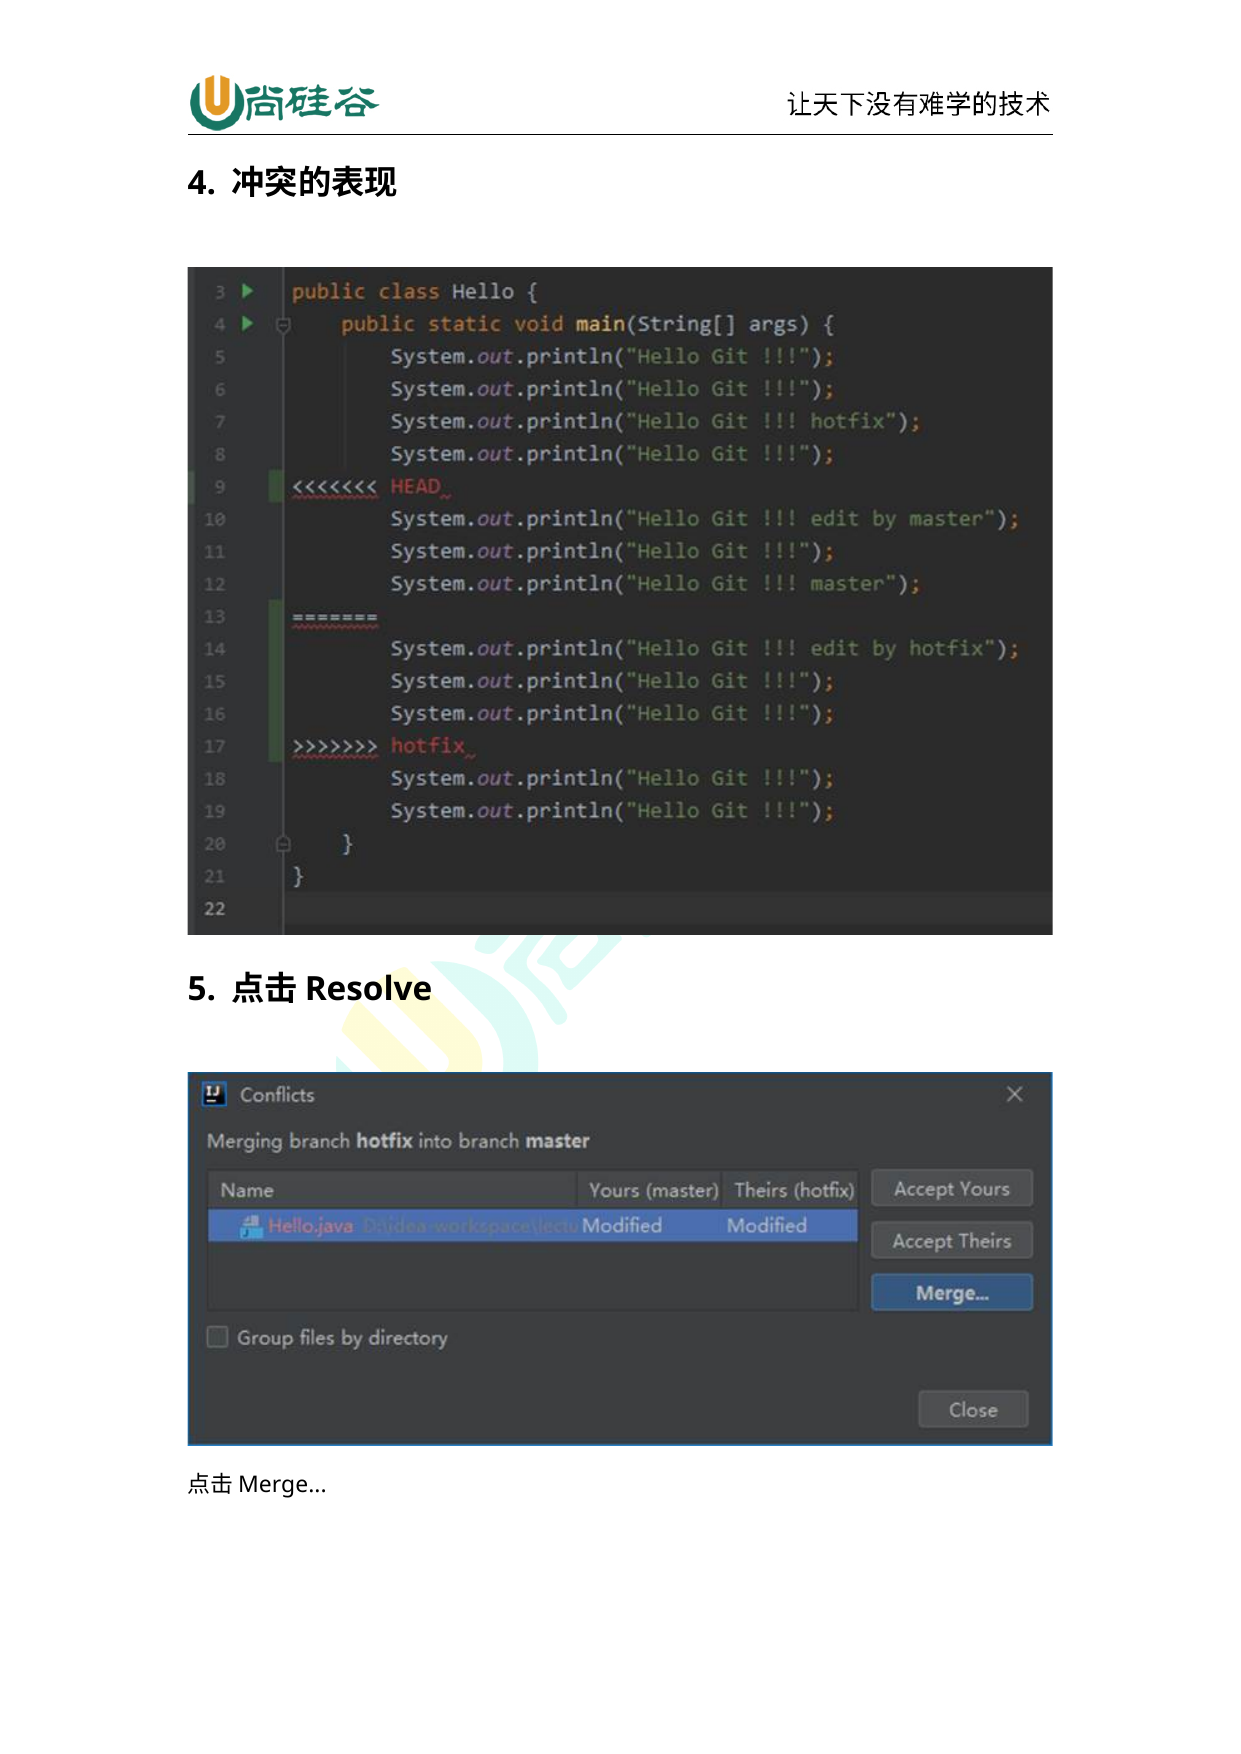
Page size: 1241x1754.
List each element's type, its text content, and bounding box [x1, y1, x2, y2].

picture [187, 1072, 1053, 1446]
picture [187, 73, 1053, 132]
picture [187, 267, 1053, 935]
subtitle 冲突的表现 [187, 156, 1053, 204]
text 点击Merge... [187, 1466, 1053, 1499]
subtitle 点击Resolve [187, 961, 1053, 1010]
